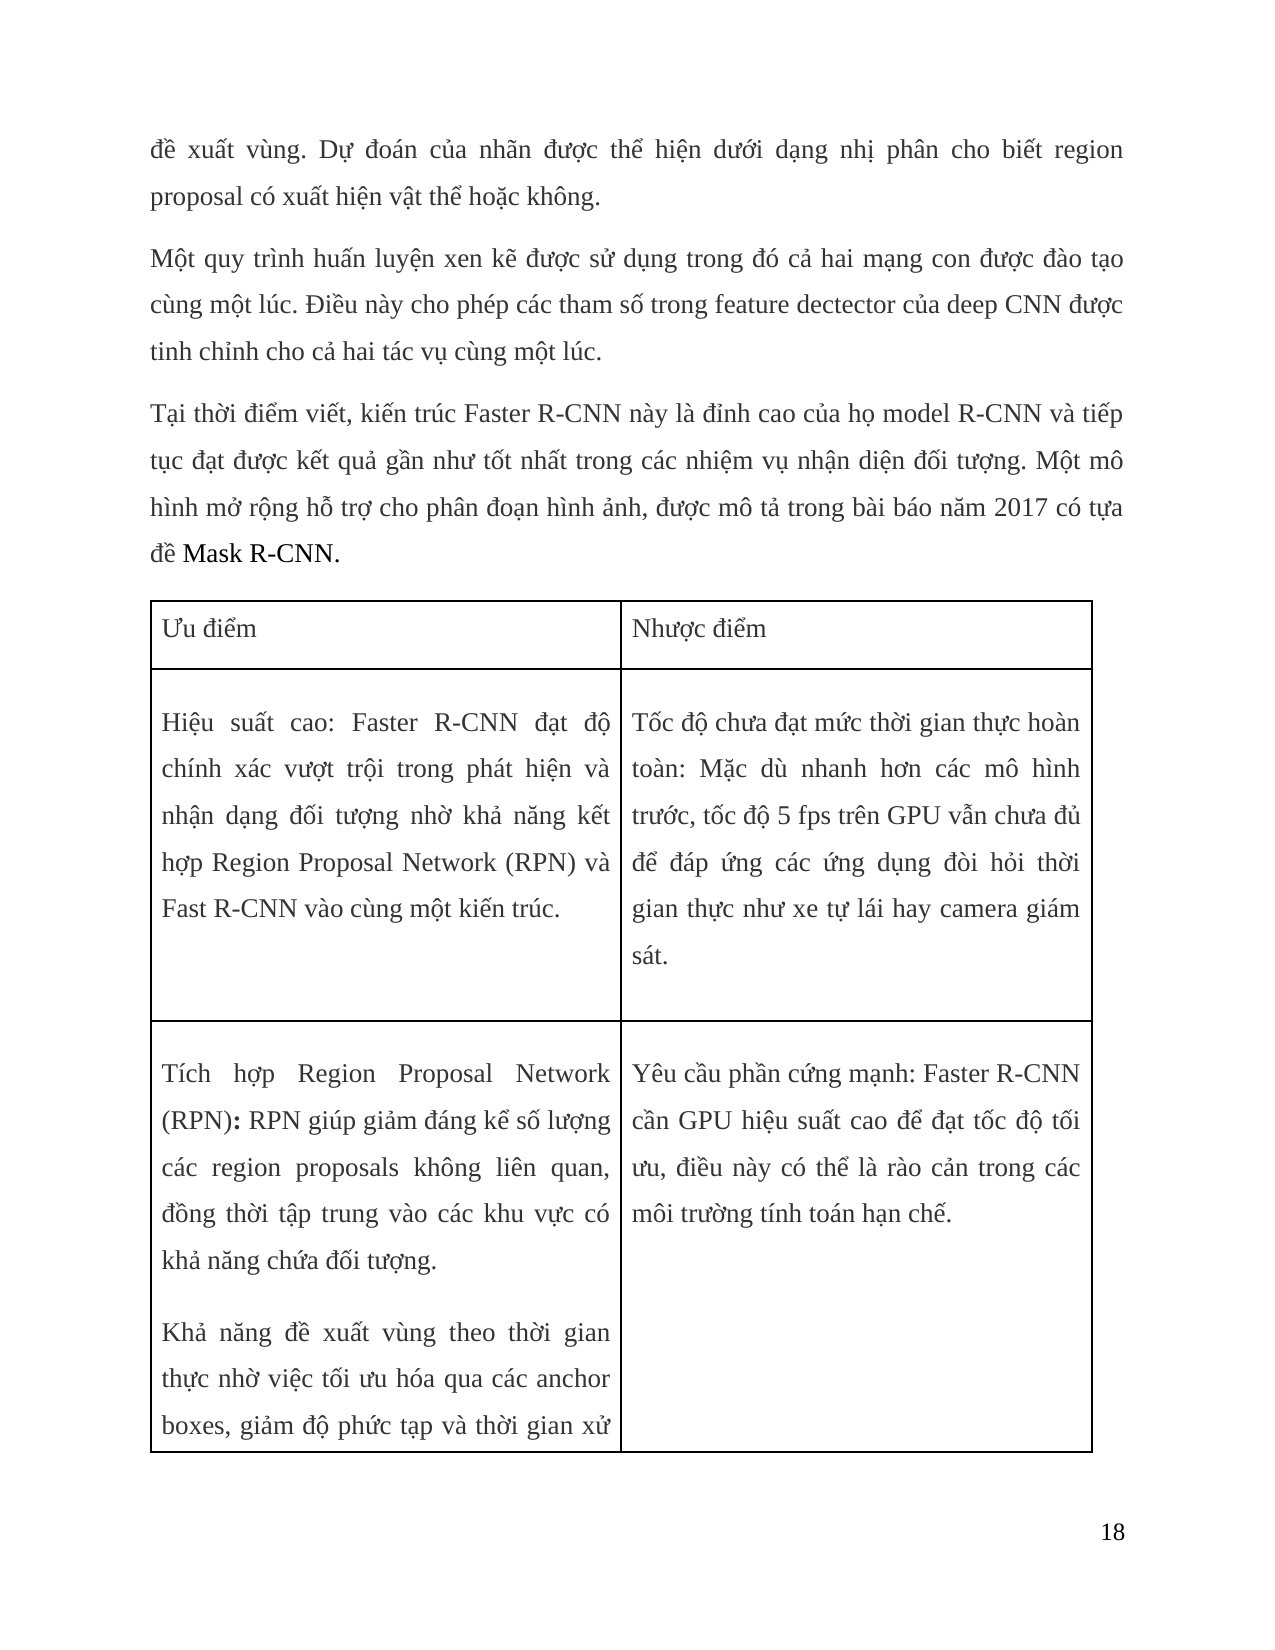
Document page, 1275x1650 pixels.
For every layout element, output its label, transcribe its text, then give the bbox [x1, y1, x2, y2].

text Tại thời điểm viết, kiến trúc Faster R-CNN này là đỉnh cao của họ model R-CNN và tiếp tục đạt được kết quả gần như tốt nhất trong các nhiệm vụ nhận diện đối tượng. Một mô hình mở rộng hỗ trợ cho phân đoạn hình ảnh, được mô tả trong bài báo năm 2017 có tựa đề Mask R-CNN. [150, 397, 1125, 569]
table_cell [622, 1022, 1091, 1451]
table_header Ưu điểm [152, 602, 620, 668]
text Một quy trình huấn luyện xen kẽ được sử dụng trong đó cả hai mạng con được đào tạo cùng một lúc. Điều này cho phép các tham số trong feature dectector của deep CNN được tinh chỉnh cho cả hai tác vụ cùng một lúc. [150, 242, 1125, 366]
table_header Nhược điểm [622, 602, 1091, 668]
table_cell Tốc độ chưa đạt mức thời gian thực hoàn toàn: Mặc dù nhanh hơn các mô hình trước, tốc độ 5 fps trên GPU vẫn chưa đủ để đáp ứng các ứng dụng đòi hỏi thời gian thực như xe tự lái hay camera giám sát. [622, 670, 1091, 1020]
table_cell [152, 1022, 620, 1451]
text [150, 133, 1125, 211]
table_cell Hiệu suất cao: Faster R-CNN đạt độ chính xác vượt trội trong phát hiện và nhận dạng đối tượng nhờ khả năng kết hợp Region Proposal Network (RPN) và Fast R-CNN vào cùng một kiến trúc. [152, 670, 620, 1020]
